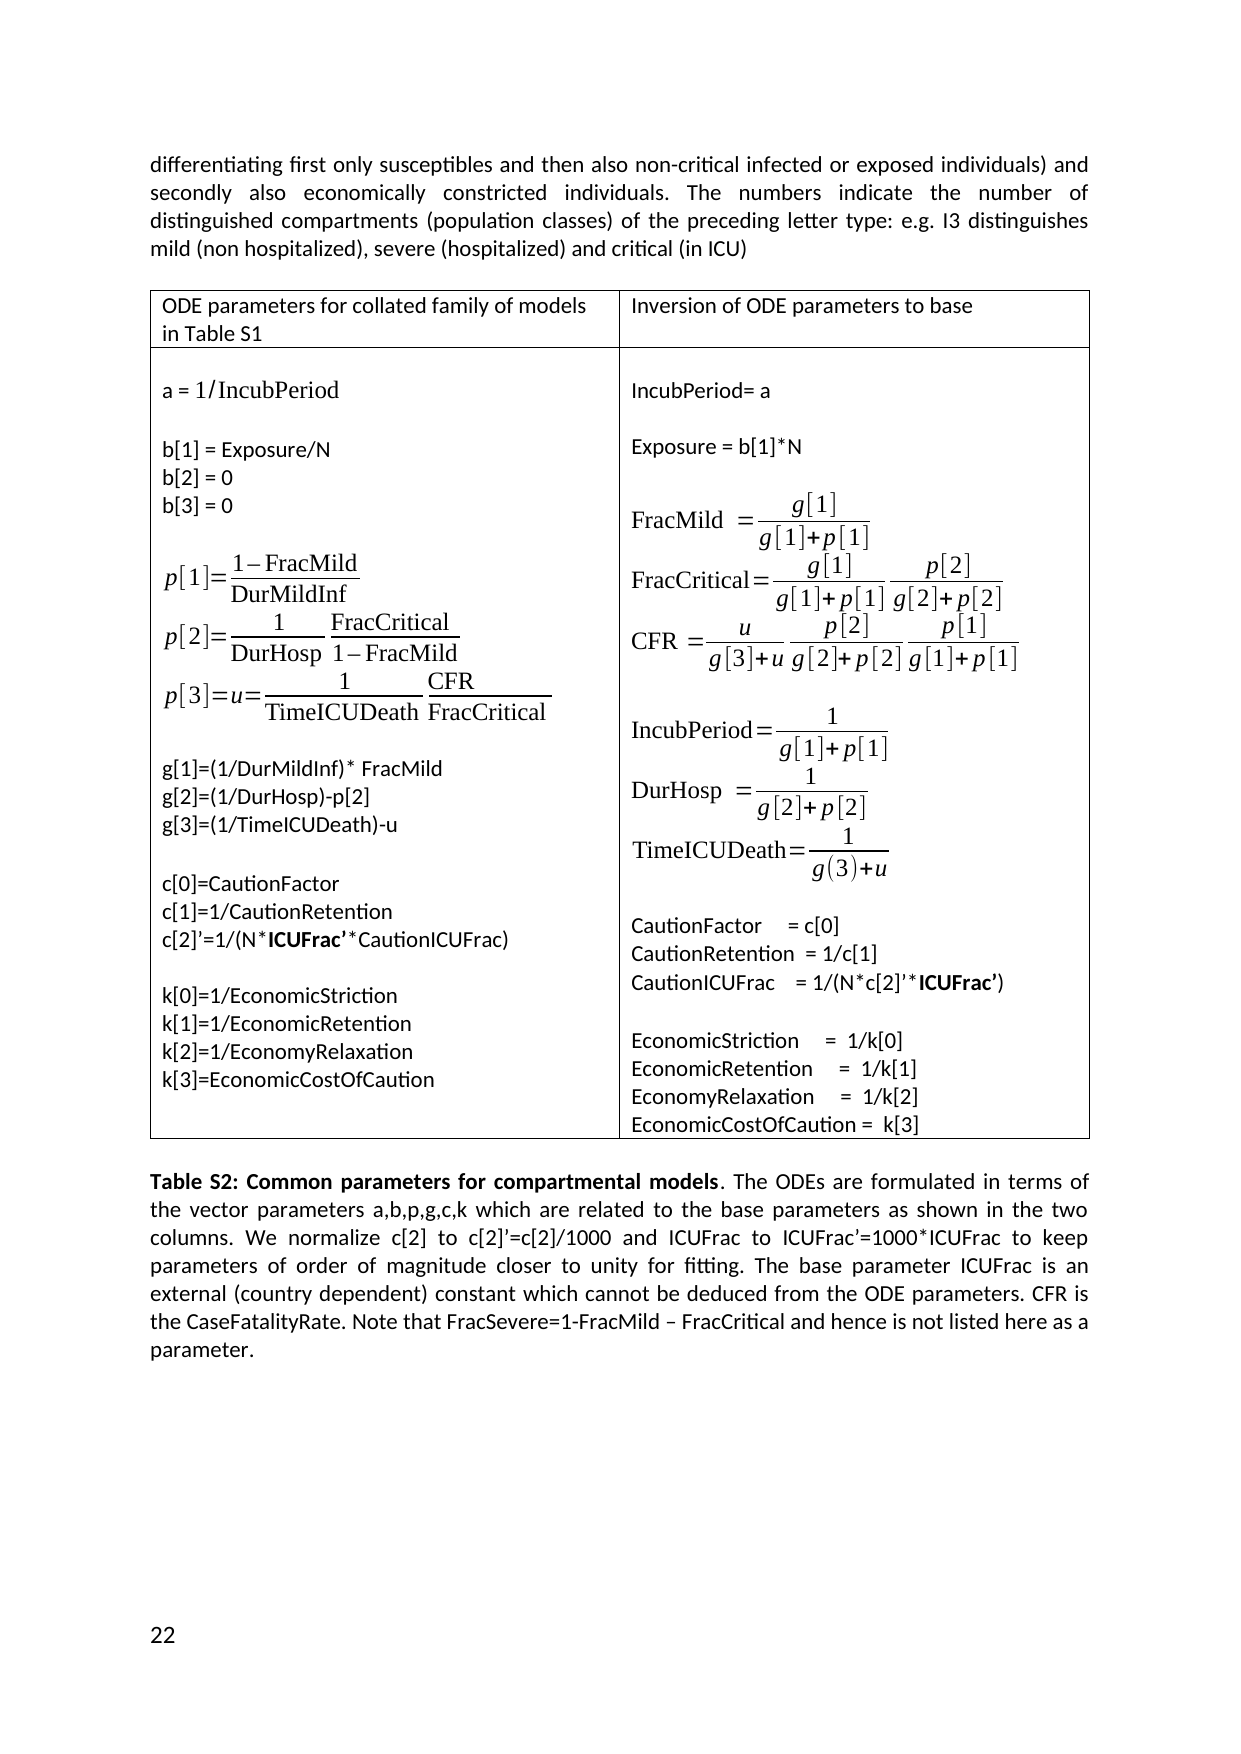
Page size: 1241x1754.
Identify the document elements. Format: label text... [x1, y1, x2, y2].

table_header Inversion of ODE parameters to base [620, 291, 1089, 347]
text Table S2: Common parameters for compartmental models. The ODEs are formulated in terms of the vector parameters a,b,p,g,c,k which are related to the base parameters as shown in the two columns. We normalize c[2] to c[2]’=c[2]/1000 and ICUFrac to ICUFrac’=1000*ICUFrac to keep parameters of order of magnitude closer to unity for fitting. The base parameter ICUFrac is an external (country dependent) constant which cannot be deduced from the ODE parameters. CFR is the CaseFatalityRate. Note that FracSevere=1-FracMild – FracCritical and hence is not listed here as a parameter. [150, 1167, 1090, 1363]
table_cell IncubPeriod= a Exposure = b[1]*N CautionFactor = c[0] CautionRetention = 1/c[1] CautionICUFrac = 1/(N*c[2]’*ICUFrac’) EconomicStriction = 1/k[0] EconomicRetention = 1/k[1] EconomyRelaxation = 1/k[2] EconomicCostOfCaution = k[3] [620, 348, 1089, 1138]
table_cell a = b[1] = Exposure/N b[2] = 0 b[3] = 0 g[1]=(1/DurMildInf)* FracMild g[2]=(1/DurHosp)-p[2] g[3]=(1/TimeICUDeath)-u c[0]=CautionFactor c[1]=1/CautionRetention c[2]’=1/(N*ICUFrac’*CautionICUFrac) k[0]=1/EconomicStriction k[1]=1/EconomicRetention k[2]=1/EconomyRelaxation k[3]=EconomicCostOfCaution [151, 348, 619, 1138]
table_header ODE parameters for collated family of models in Table S1 [151, 291, 619, 347]
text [150, 150, 1090, 262]
